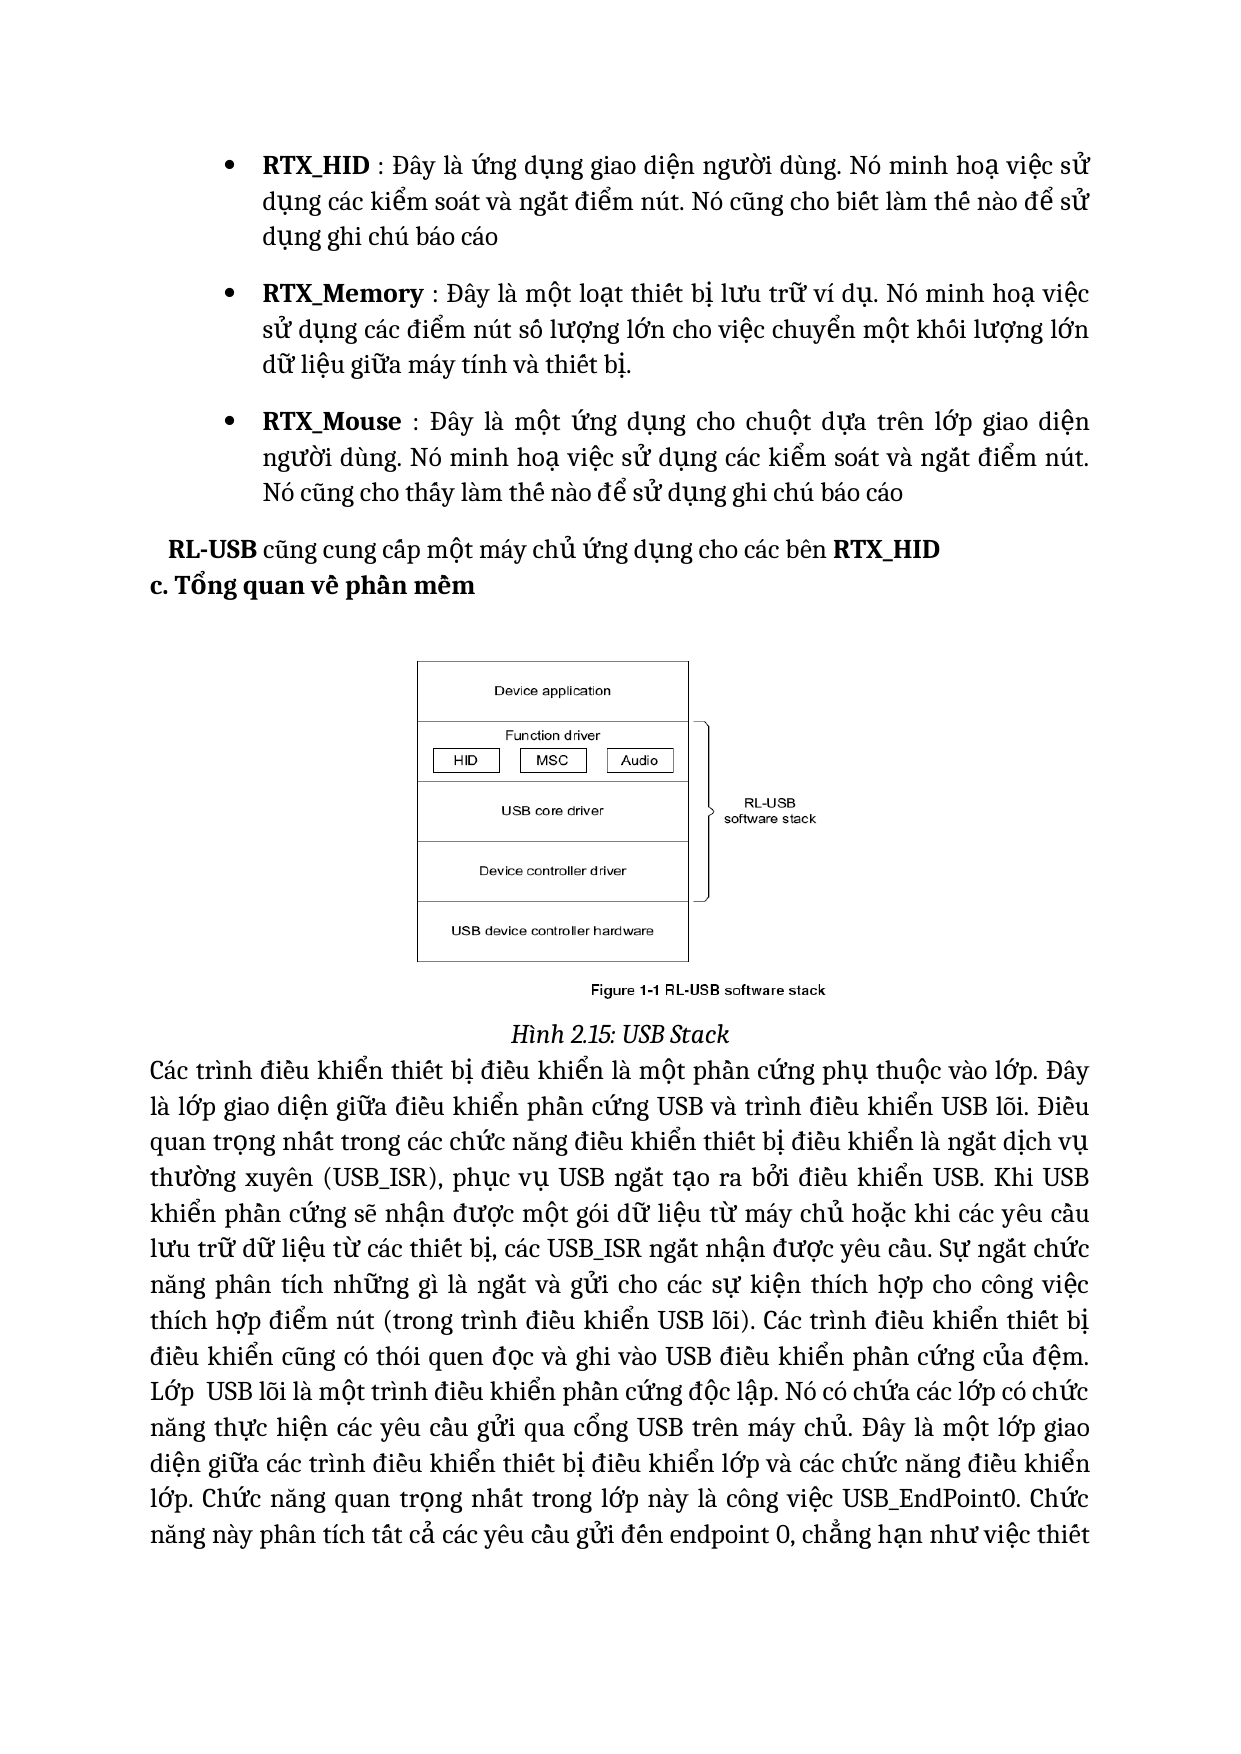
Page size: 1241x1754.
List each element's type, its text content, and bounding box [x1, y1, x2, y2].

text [150, 1055, 1090, 1550]
list RTX_Mouse : Đây là một ứng dụng cho chuột dựa trên lớp giao diện người dùng. Nó minh hoạ việc sử dụng các kiểm soát và ngắt điểm nút. Nó cũng cho thấy làm thế nào để sử dụng ghi chú báo cáo [225, 406, 1090, 509]
text Hình 2.15: USB Stack [150, 1019, 1090, 1050]
list RTX_Memory : Đây là một loạt thiết bị lưu trữ ví dụ. Nó minh hoạ việc sử dụng các điểm nút số lượng lớn cho việc chuyển một khối lượng lớn dữ liệu giữa máy tính và thiết bị. [225, 278, 1090, 381]
text c. Tổng quan về phần mềm [150, 570, 1090, 601]
text RL-USB cũng cung cấp một máy chủ ứng dụng cho các bên RTX_HID [150, 534, 1090, 565]
list RTX_HID : Đây là ứng dụng giao diện người dùng. Nó minh hoạ việc sử dụng các kiểm soát và ngắt điểm nút. Nó cũng cho biết làm thế nào để sử dụng ghi chú báo cáo [225, 150, 1090, 253]
picture [395, 641, 845, 1015]
